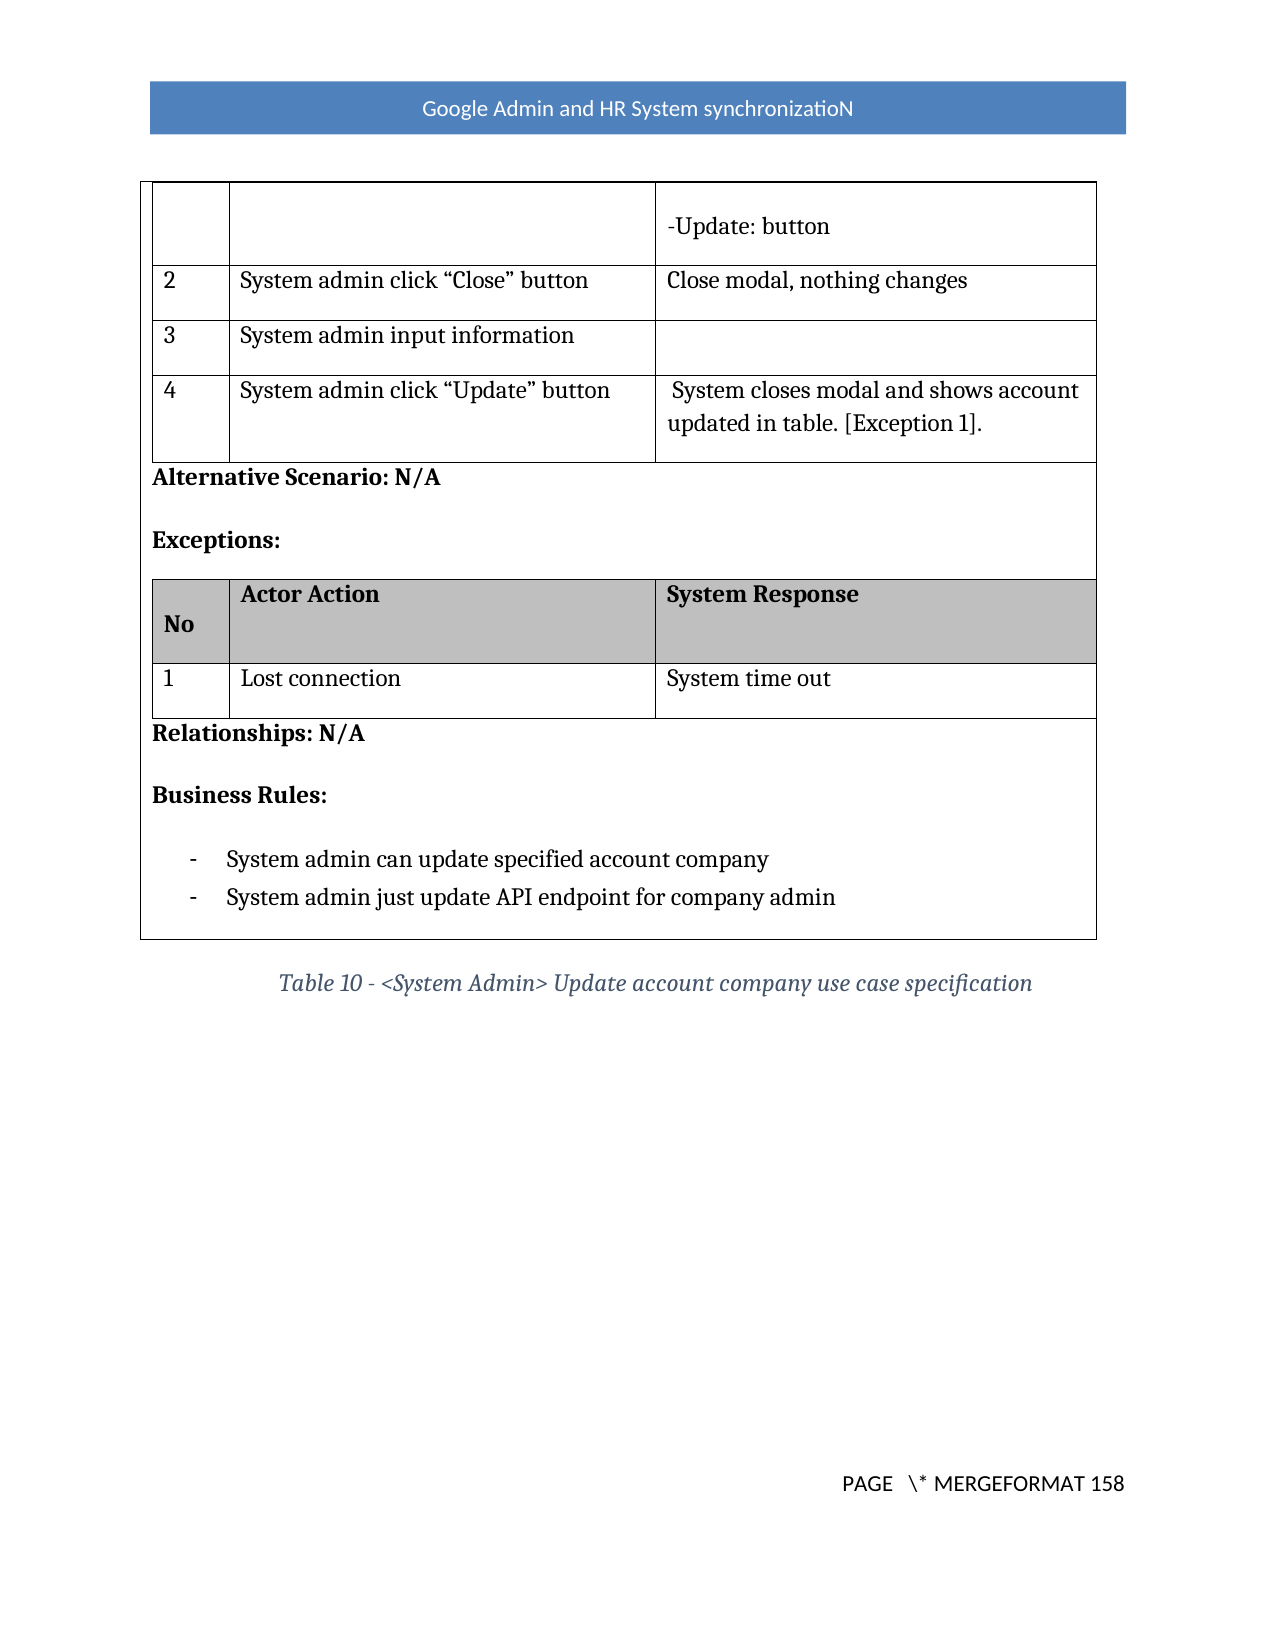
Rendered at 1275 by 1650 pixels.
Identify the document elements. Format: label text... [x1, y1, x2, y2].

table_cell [141, 182, 1096, 939]
text Table 10 - <System Admin> Update account company use case specification [187, 969, 1125, 998]
